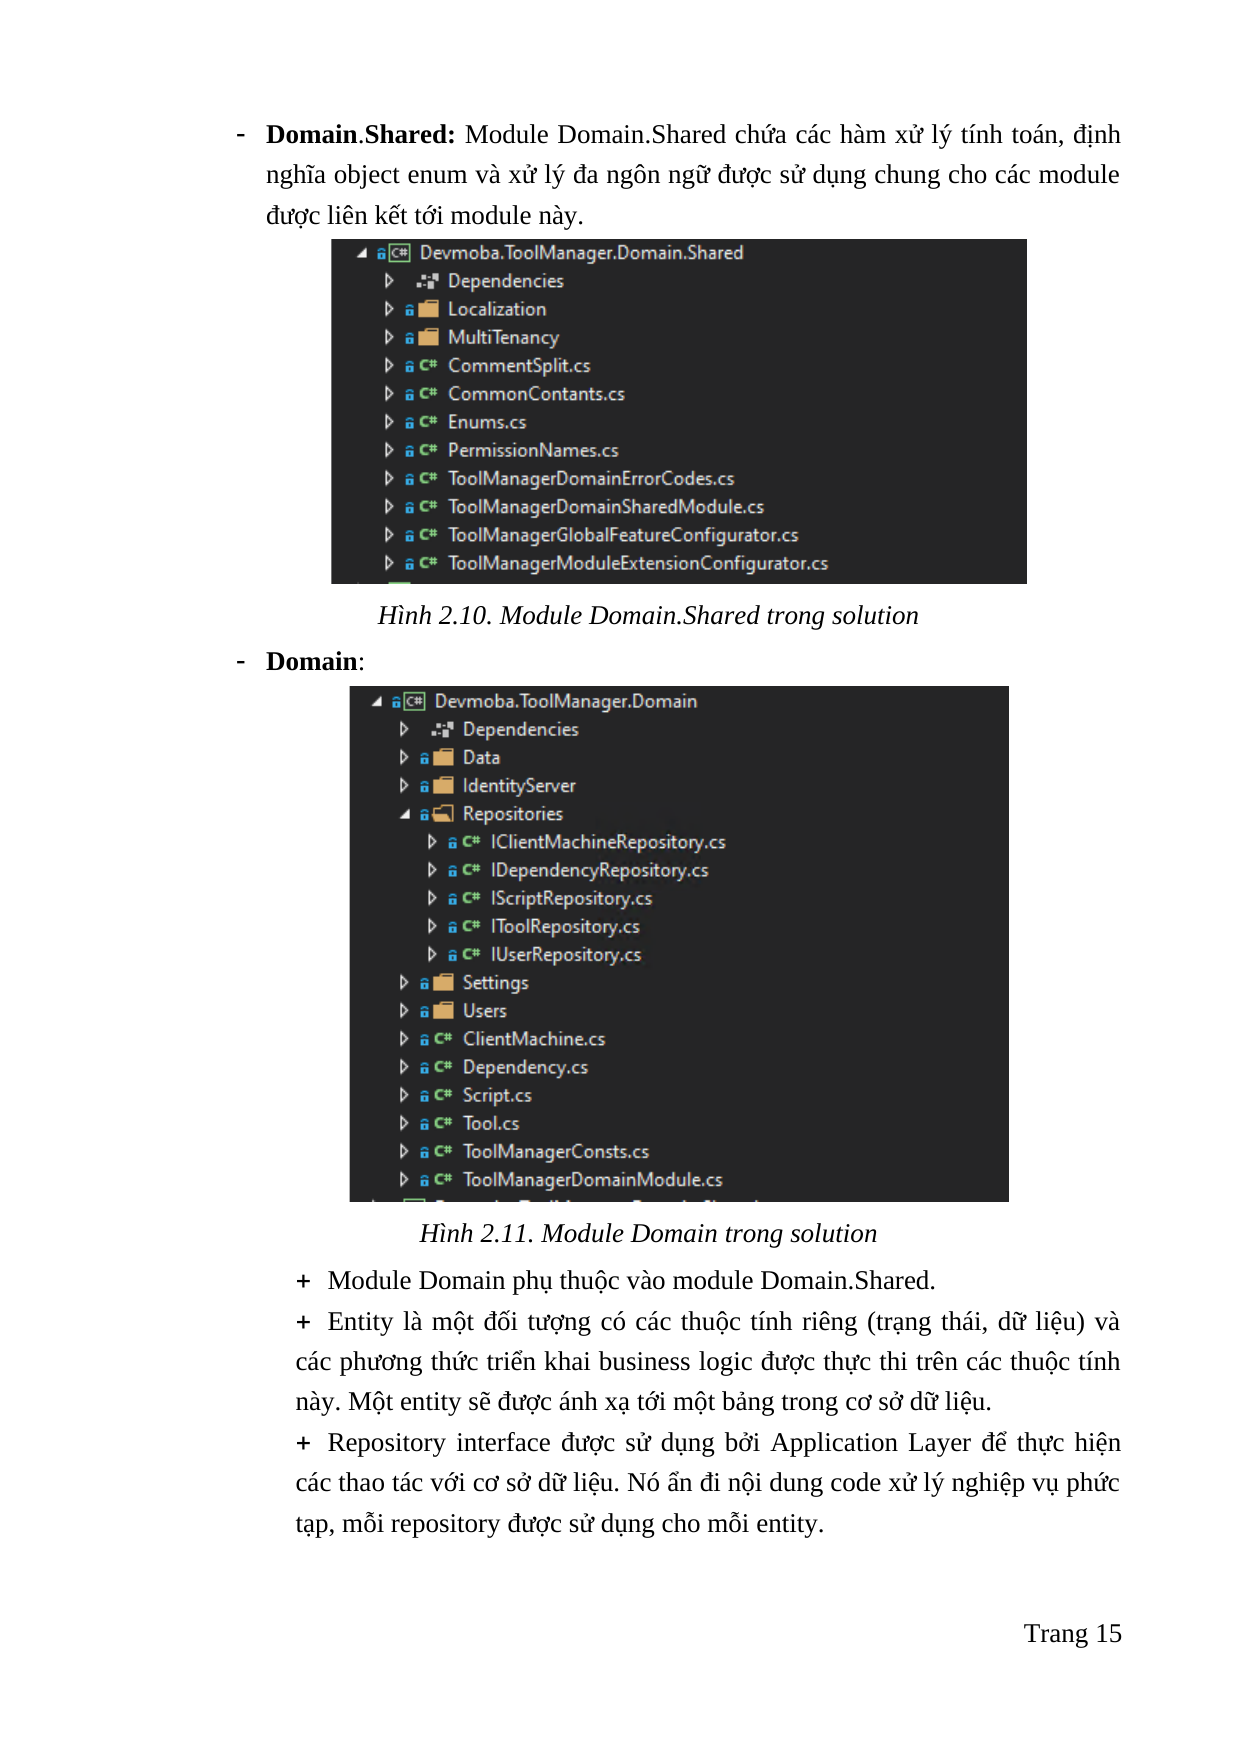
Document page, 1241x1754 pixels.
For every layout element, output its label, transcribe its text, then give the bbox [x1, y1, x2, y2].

text Domain: [236, 646, 1122, 677]
text Module Domain phụ thuộc vào module Domain.Shared. [295, 1264, 1122, 1295]
text Repository interface được sử dụng bởi Application Layer để thực hiện các thao tác với cơ sở dữ liệu. Nó ẩn đi nội dung code xử lý nghiệp vụ phức tạp, mỗi repository được sử dụng cho mỗi entity. [295, 1426, 1122, 1538]
text Domain.Shared: Module Domain.Shared chứa các hàm xử lý tính toán, định nghĩa object enum và xử lý đa ngôn ngữ được sử dụng chung cho các module được liên kết tới module này. [236, 118, 1122, 230]
picture [331, 239, 1027, 584]
picture [349, 686, 1009, 1202]
text Entity là một đối tượng có các thuộc tính riêng (trạng thái, dữ liệu) và các phương thức triển khai business logic được thực thi trên các thuộc tính này. Một entity sẽ được ánh xạ tới một bảng trong cơ sở dữ liệu. [295, 1304, 1122, 1417]
text Hình 2.10. Module Domain.Shared trong solution [177, 599, 1122, 630]
